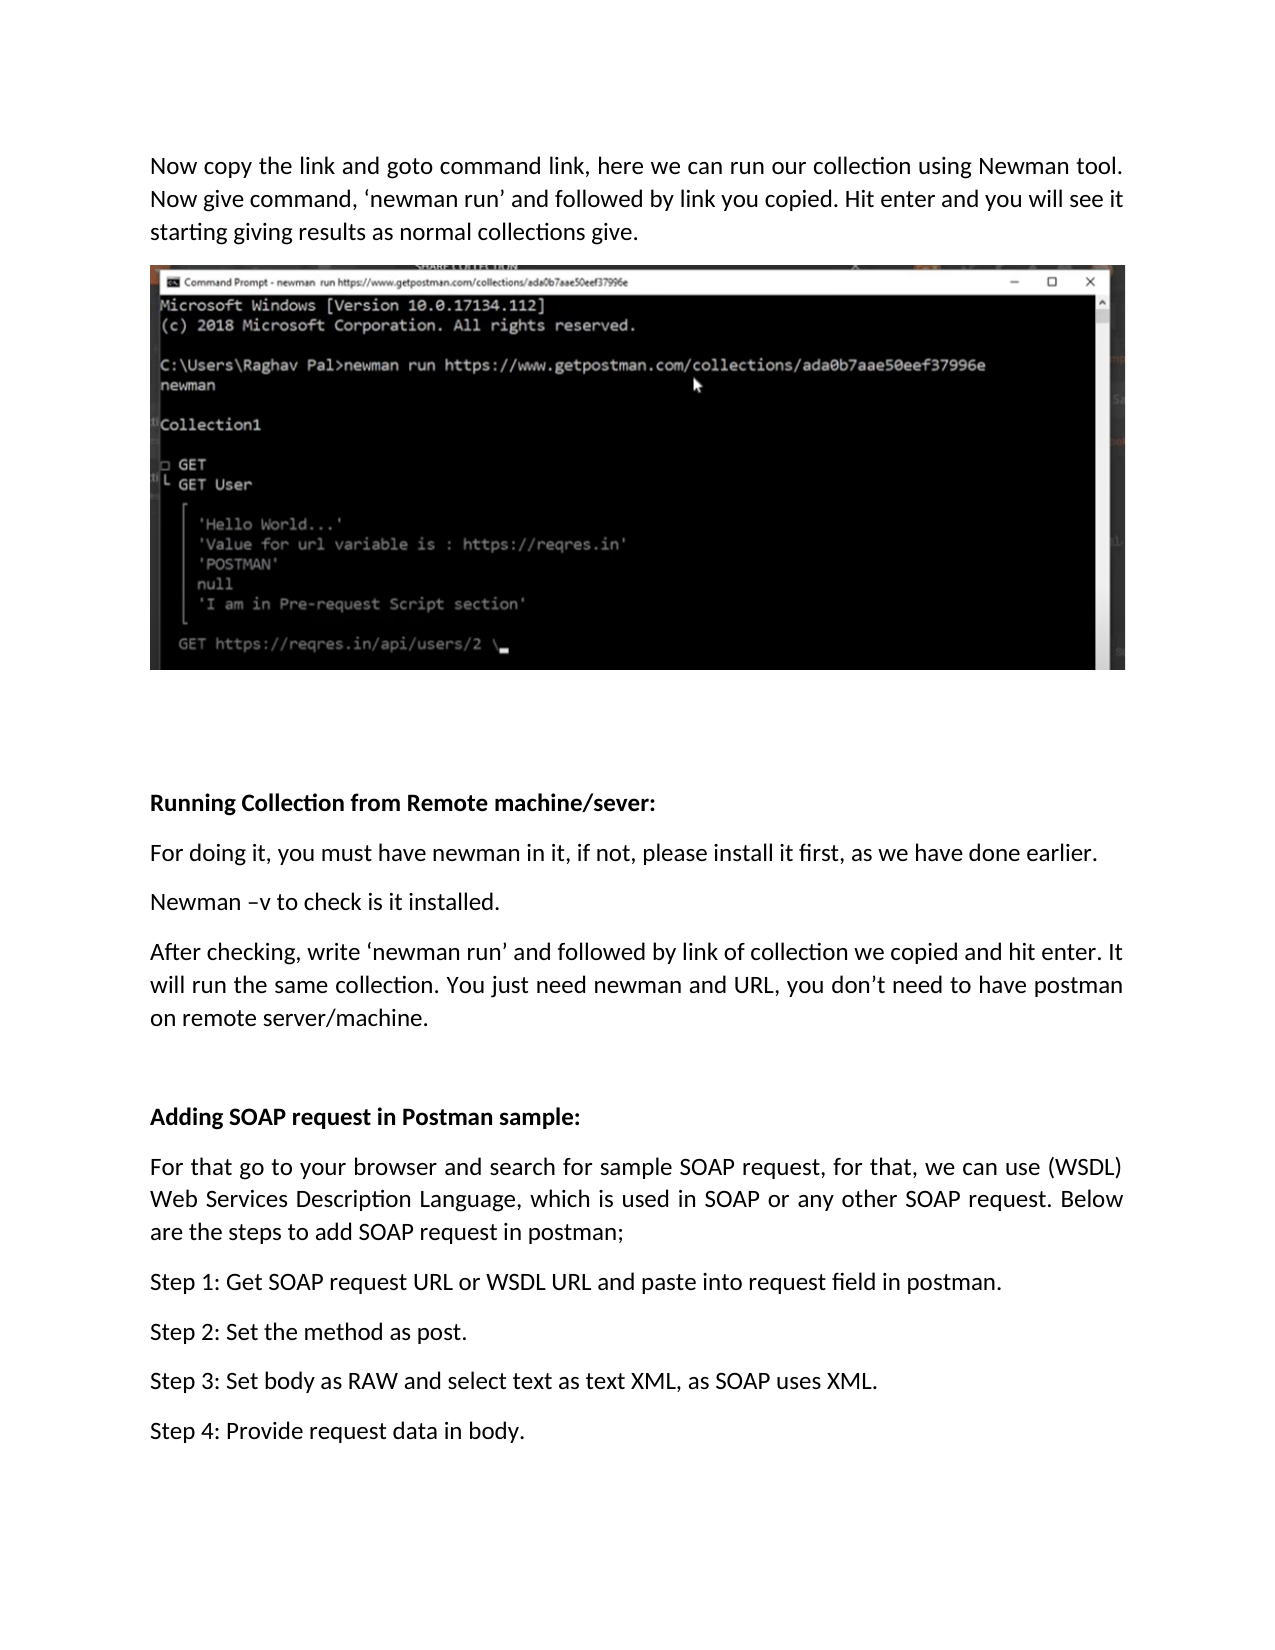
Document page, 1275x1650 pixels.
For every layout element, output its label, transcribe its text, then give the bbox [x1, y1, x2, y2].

text Newman –v to check is it installed. [150, 887, 1125, 917]
text Running Collection from Remote machine/sever: [150, 787, 1125, 818]
text Step 3: Set body as RAW and select text as text XML, as SOAP uses XML. [150, 1365, 1125, 1396]
text Step 2: Set the method as post. [150, 1316, 1125, 1346]
text Step 4: Provide request data in body. [150, 1415, 1125, 1445]
text Step 1: Get SOAP request URL or WSDL URL and paste into request field in postman. [150, 1266, 1125, 1297]
text For doing it, you must have newman in it, if not, please install it first, as we have done earlier. [150, 837, 1125, 867]
text Now copy the link and goto command link, here we can run our collection using Newman tool. Now give command, ‘newman run’ and followed by link you copied. Hit enter and you will see it starting giving results as normal collections give. [150, 150, 1125, 246]
text For that go to your browser and search for sample SOAP request, for that, we can use (WSDL) Web Services Description Language, which is used in SOAP or any other SOAP request. Below are the steps to add SOAP request in postman; [150, 1151, 1125, 1247]
text Adding SOAP request in Postman sample: [150, 1101, 1125, 1132]
picture [150, 265, 1125, 670]
text After checking, write ‘newman run’ and followed by link of collection we copied and hit enter. It will run the same collection. You just need newman and URL, you don’t need to have postman on remote server/machine. [150, 936, 1125, 1032]
